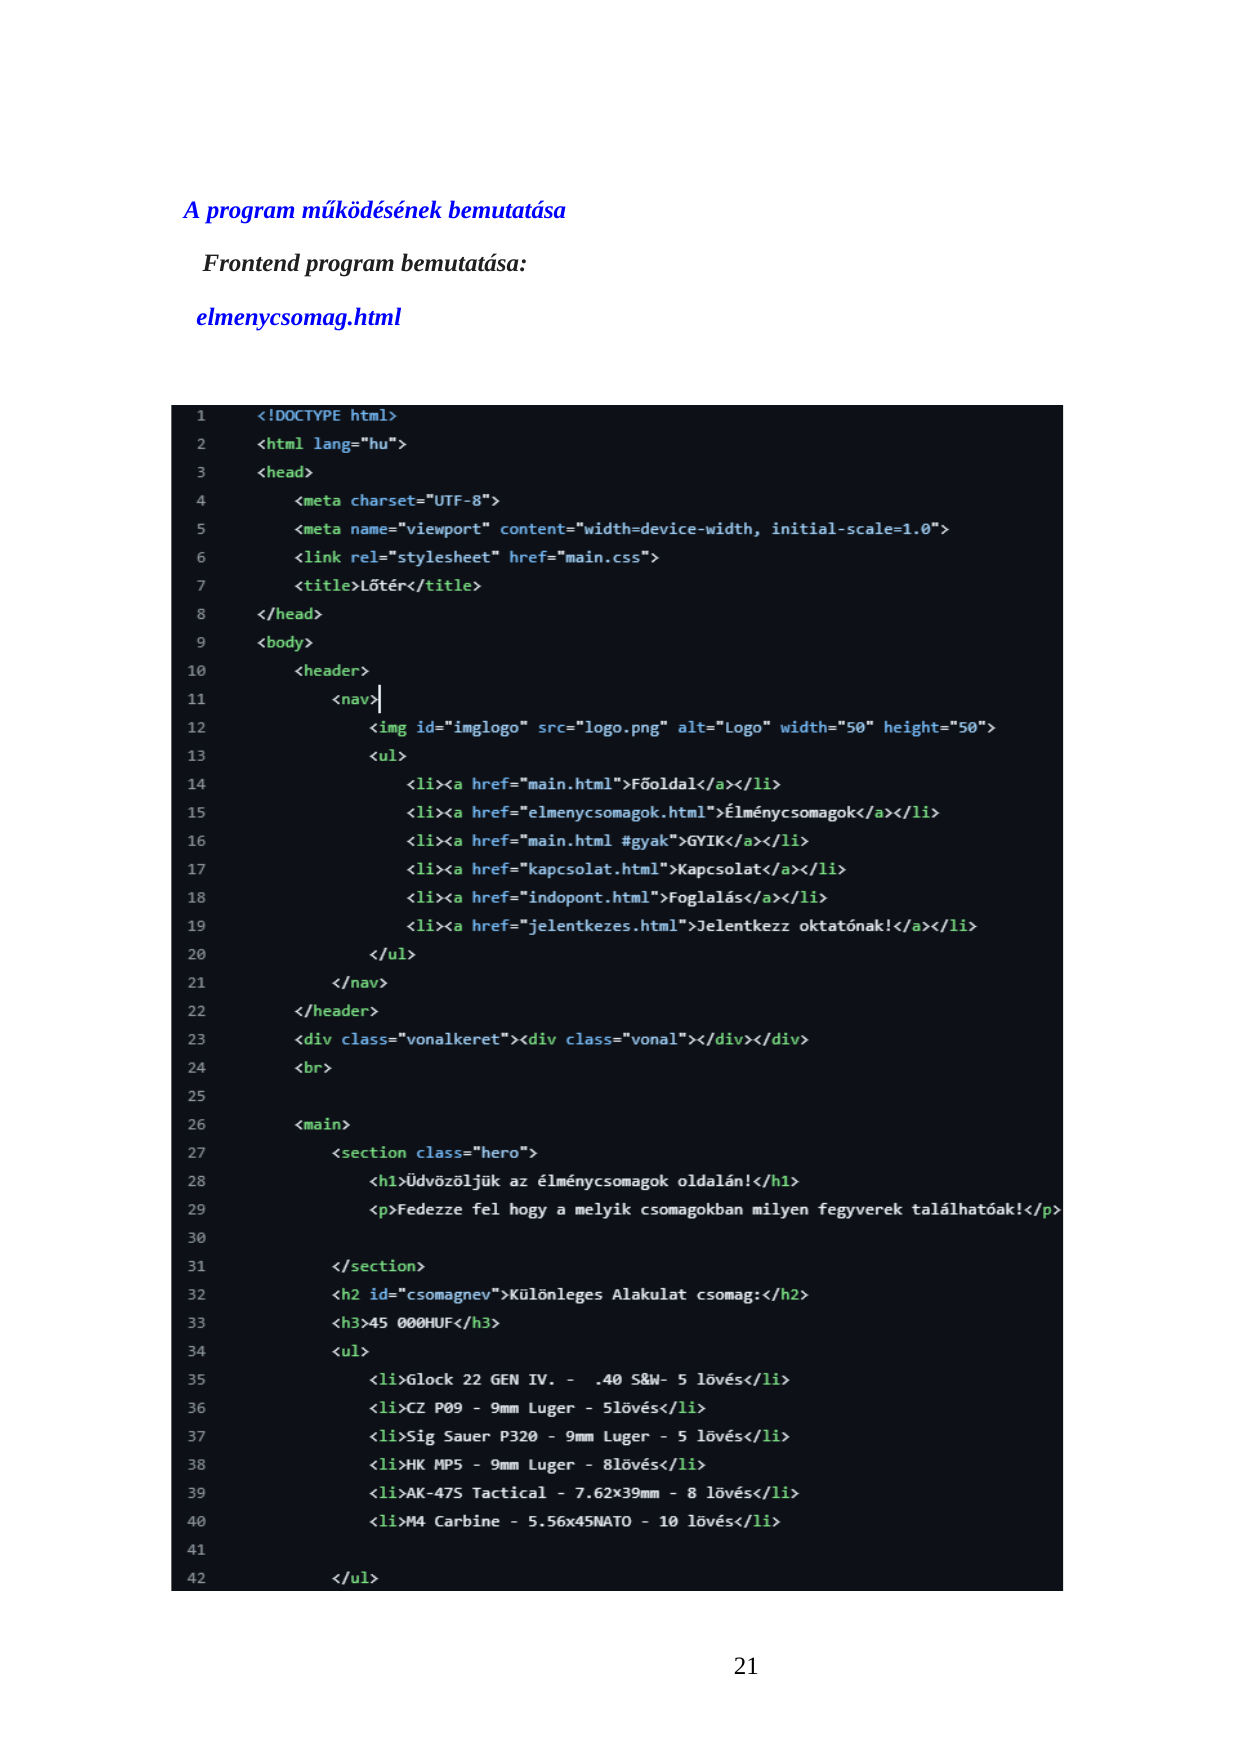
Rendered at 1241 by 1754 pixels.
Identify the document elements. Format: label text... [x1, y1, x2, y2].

picture [171, 405, 1064, 1591]
subtitle A program működésének bemutatása [171, 195, 1093, 224]
text Frontend program bemutatása: [171, 248, 1063, 277]
subtitle elmenycsomag.html [171, 302, 1093, 331]
